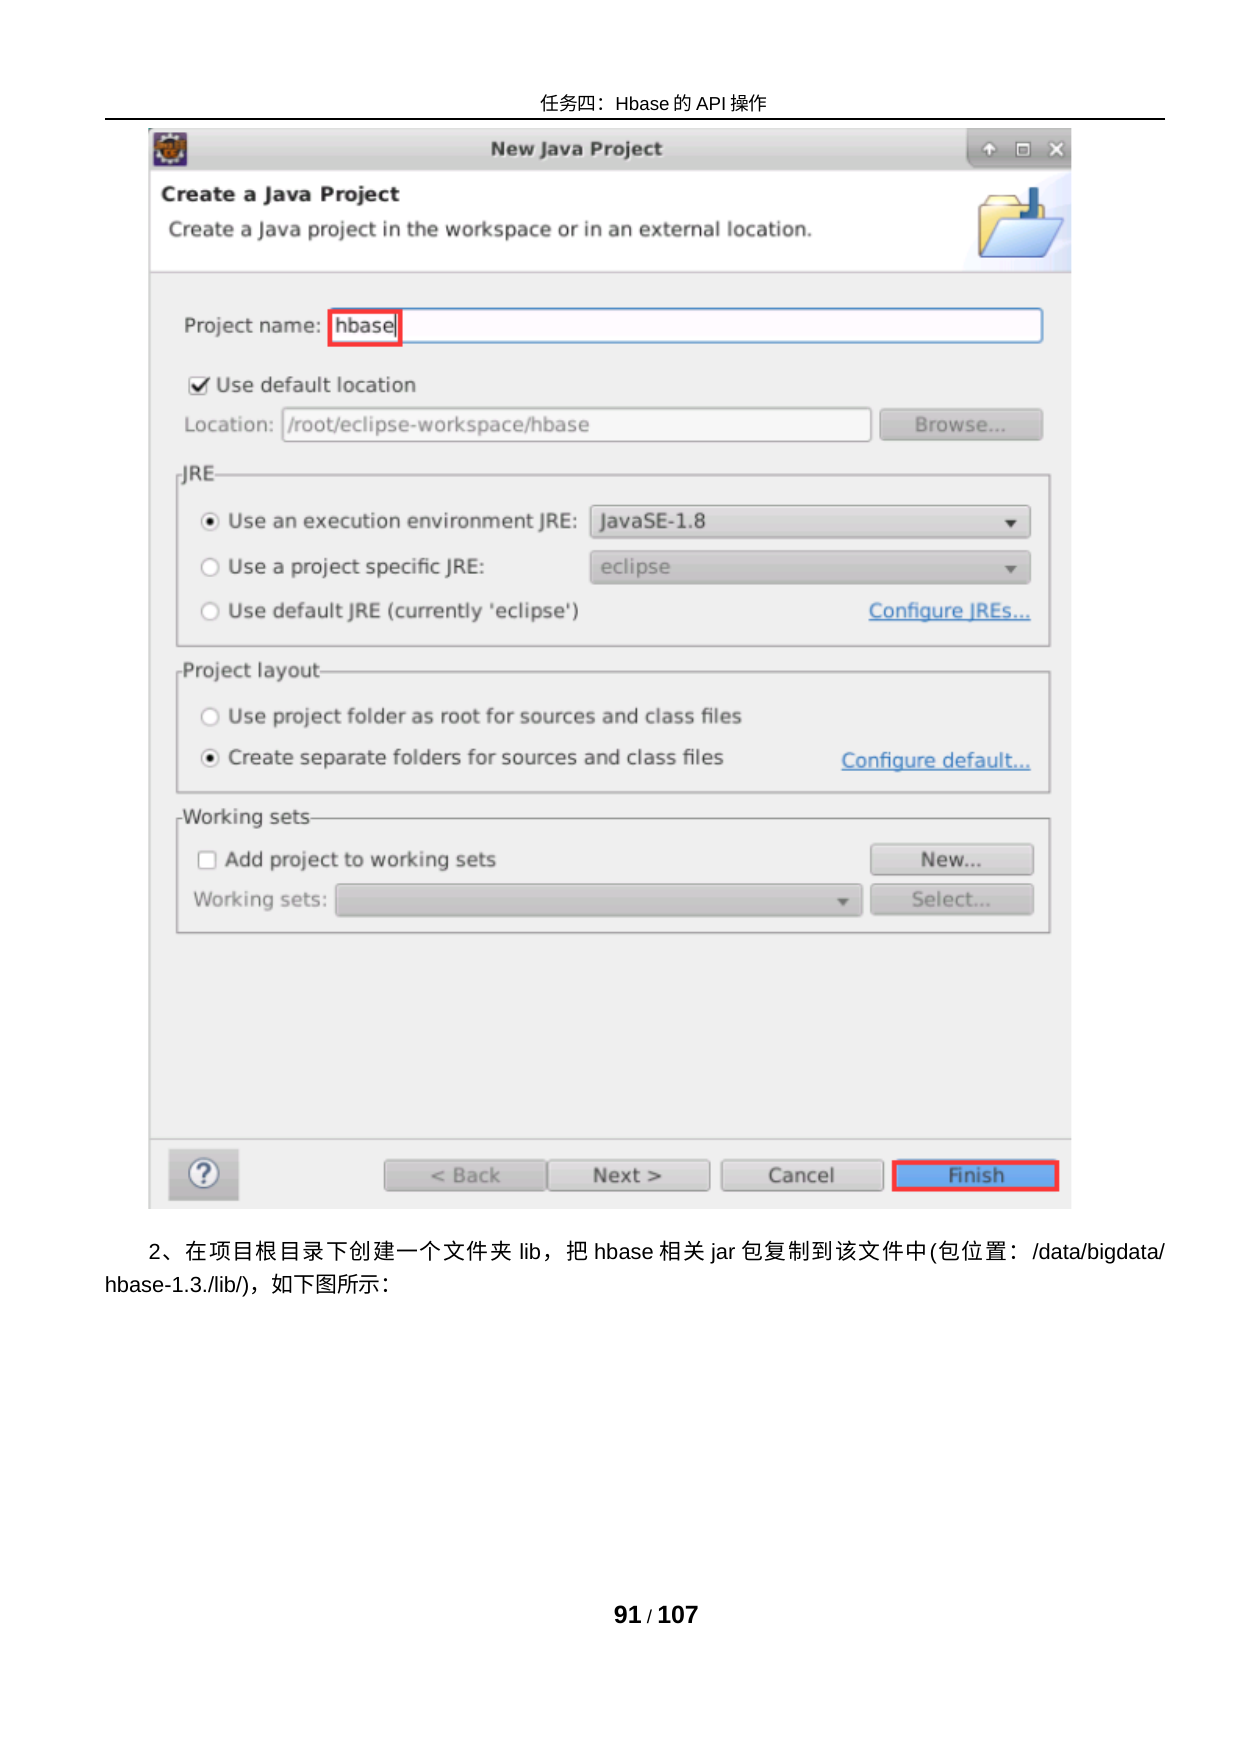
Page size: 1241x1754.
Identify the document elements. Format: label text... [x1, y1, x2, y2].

text 2、在项目根目录下创建一个文件夹lib，把hbase相关jar包复制到该文件中(包位置：/data/bigdata/hbase-1.3./lib/)，如下图所示： [104, 1234, 1165, 1299]
picture [148, 128, 1072, 1209]
